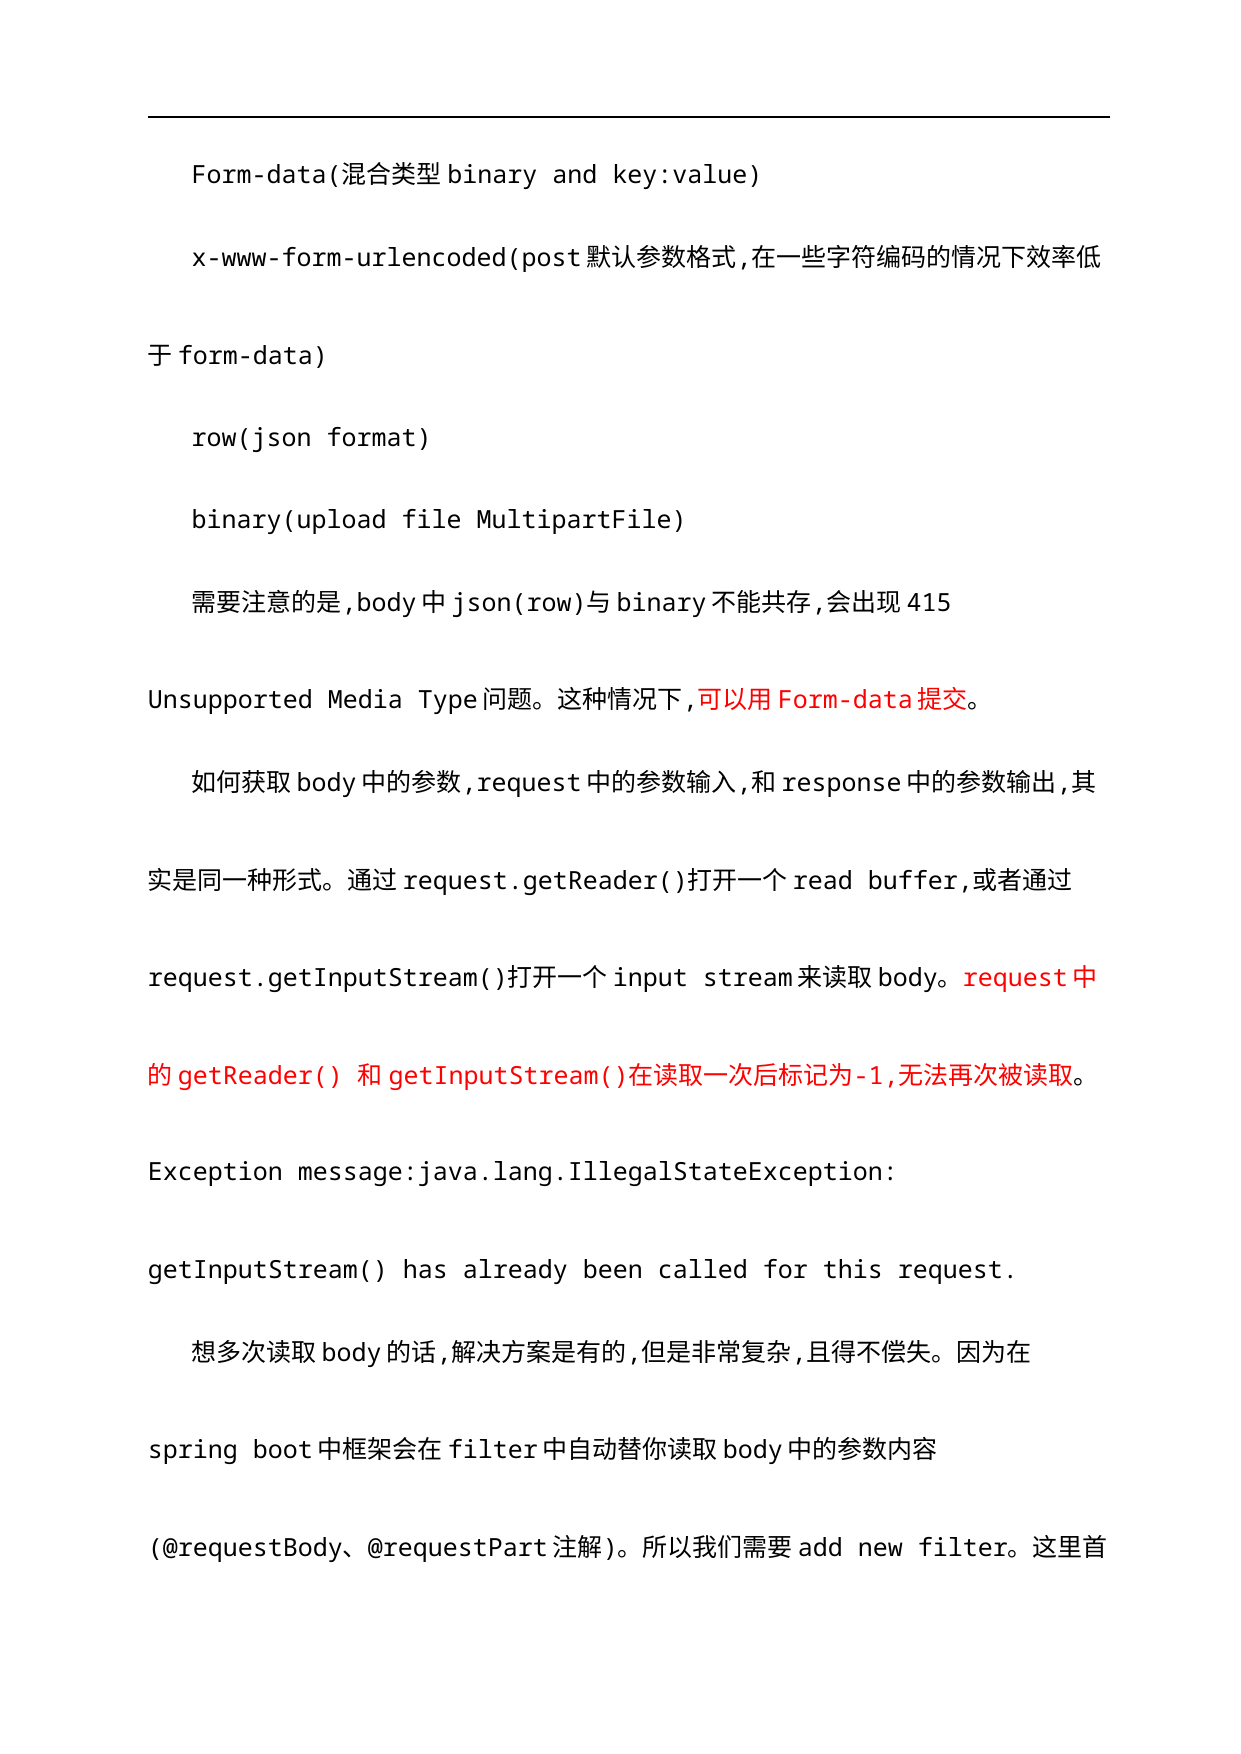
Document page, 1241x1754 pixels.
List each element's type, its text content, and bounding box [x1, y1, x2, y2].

text binary(upload file MultipartFile) [148, 486, 1110, 551]
text 需要注意的是,body中json(row)与binary不能共存,会出现415 Unsupported Media Type问题。这种情况下,可以用Form-data提交。 [148, 568, 1110, 730]
text row(json format) [148, 404, 1110, 469]
text x-www-form-urlencoded(post默认参数格式,在一些字符编码的情况下效率低于form-data) [148, 223, 1110, 386]
text 如何获取body中的参数,request中的参数输入,和response中的参数输出,其实是同一种形式。通过request.getReader()打开一个read buffer,或者通过request.getInputStream()打开一个input stream来读取body。request中的getReader() 和 getInputStream()在读取一次后标记为-1,无法再次被读取。Exception message:java.lang.IllegalStateException: getInputStream() has already been called for this request. [148, 748, 1110, 1301]
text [148, 1318, 1110, 1578]
text Form-data(混合类型 binary and key:value) [148, 140, 1110, 205]
